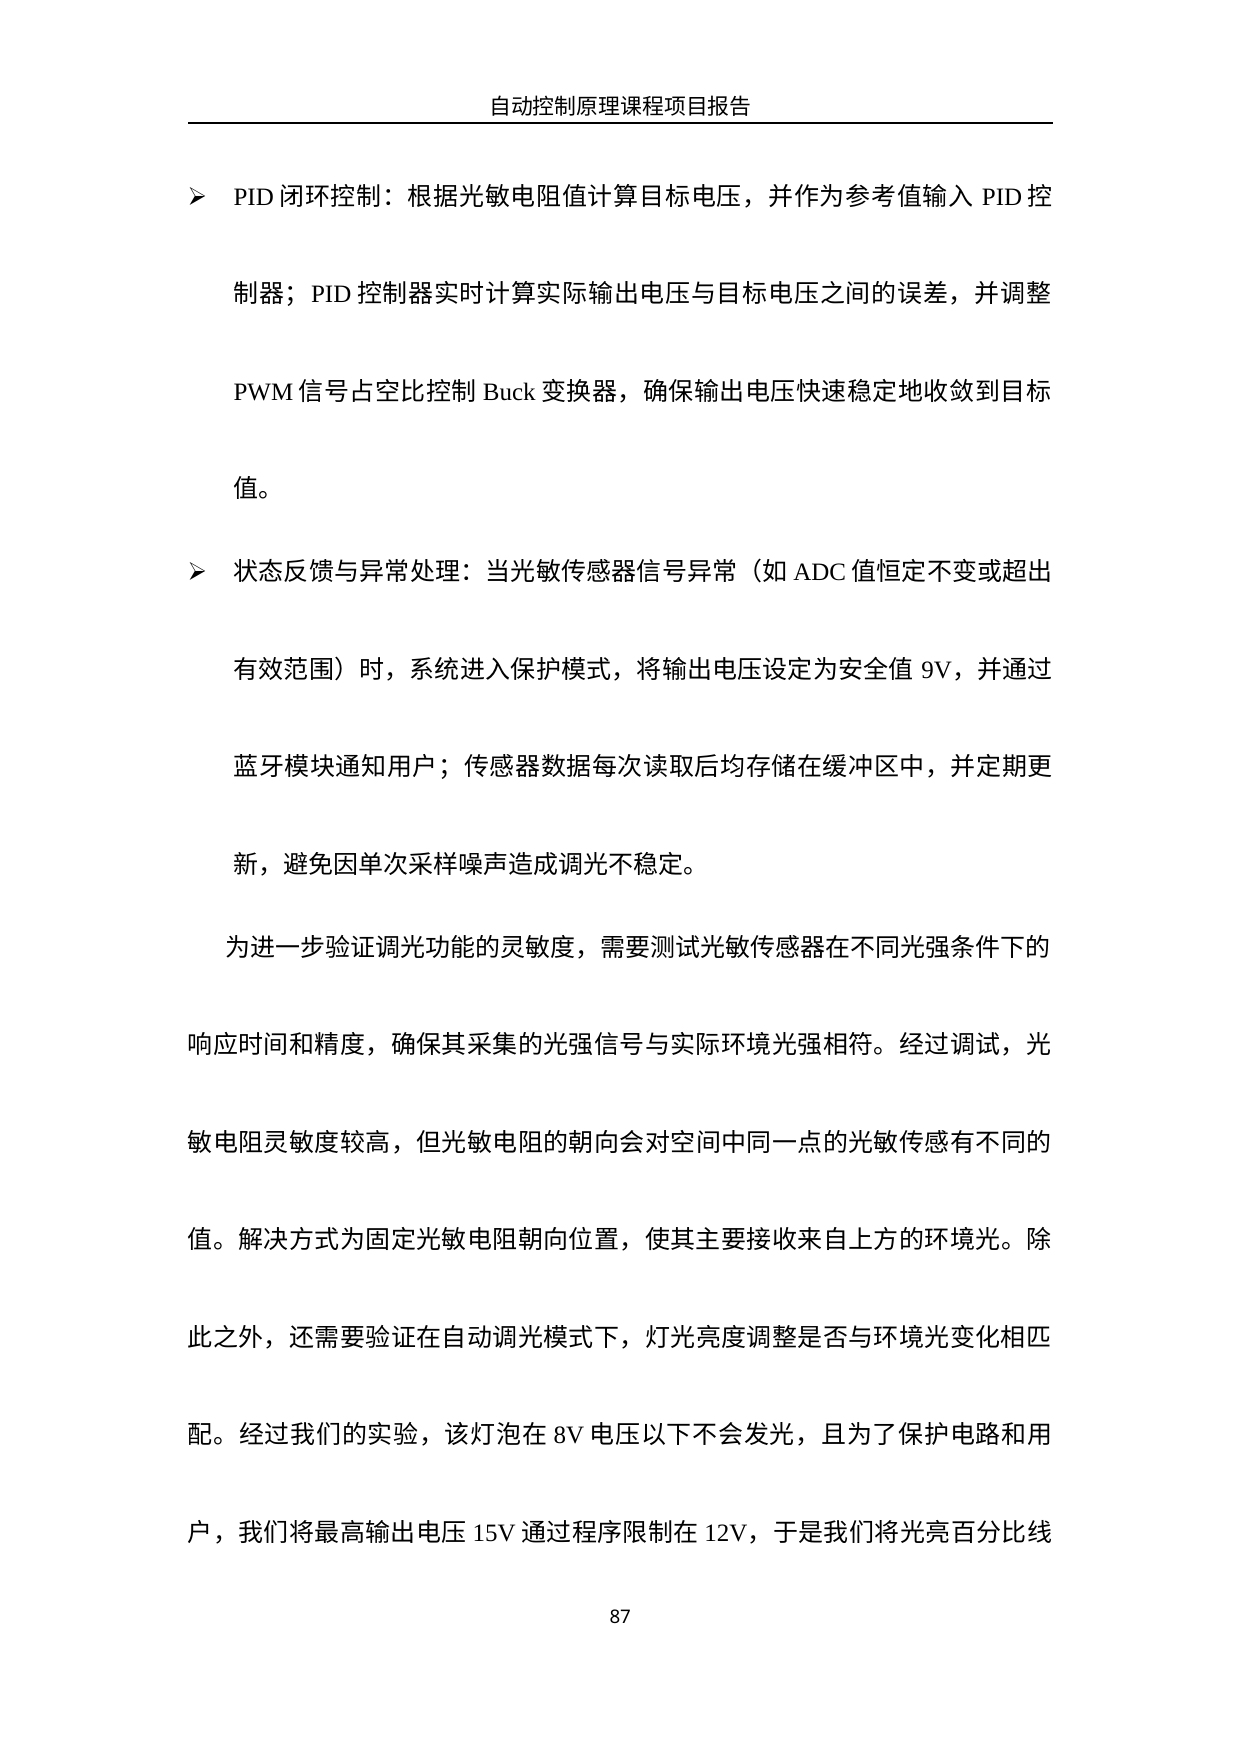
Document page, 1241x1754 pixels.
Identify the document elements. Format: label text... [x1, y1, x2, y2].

list PID闭环控制：根据光敏电阻值计算目标电压，并作为参考值输入PID控制器；PID控制器实时计算实际输出电压与目标电压之间的误差，并调整PWM信号占空比控制Buck变换器，确保输出电压快速稳定地收敛到目标值。 [187, 162, 1053, 519]
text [187, 913, 1053, 1563]
list 状态反馈与异常处理：当光敏传感器信号异常（如ADC值恒定不变或超出有效范围）时，系统进入保护模式，将输出电压设定为安全值9V，并通过蓝牙模块通知用户；传感器数据每次读取后均存储在缓冲区中，并定期更新，避免因单次采样噪声造成调光不稳定。 [187, 537, 1053, 895]
